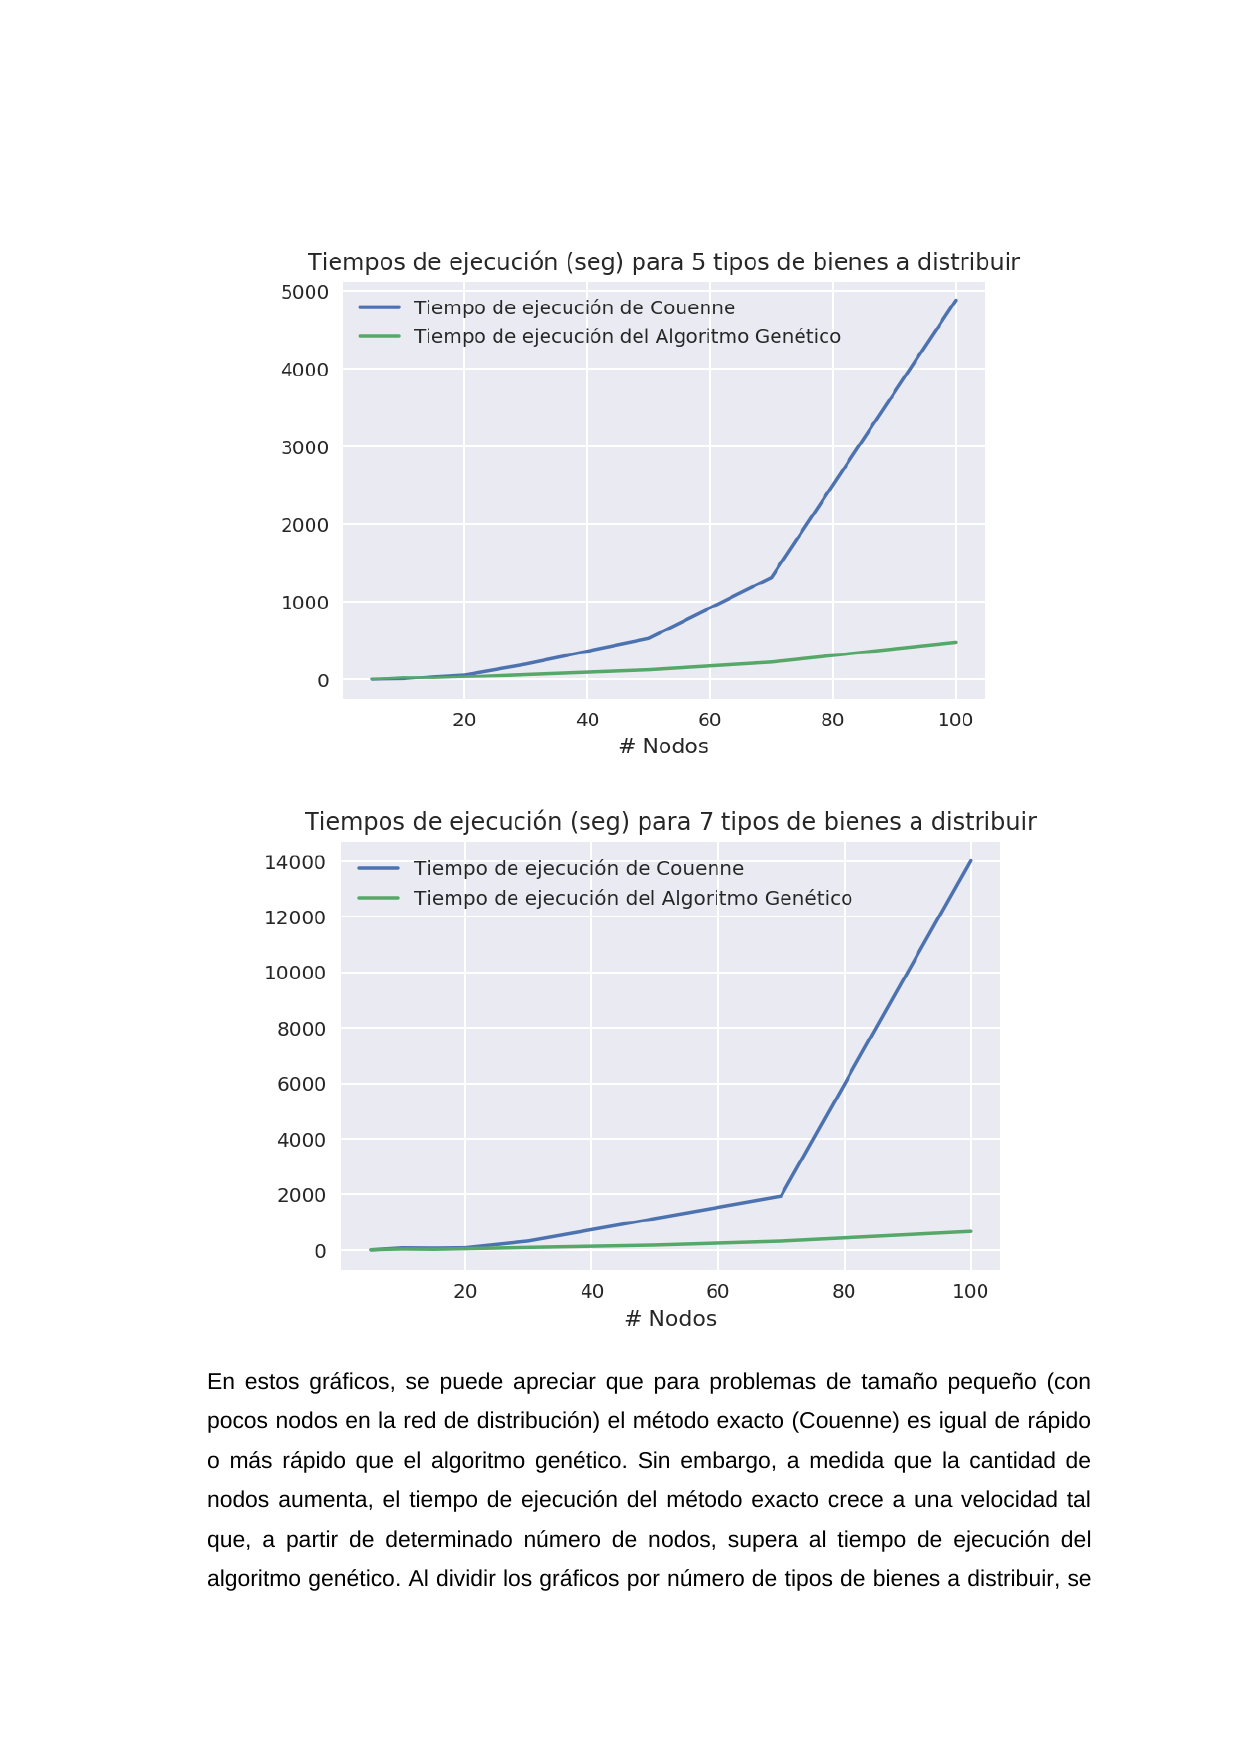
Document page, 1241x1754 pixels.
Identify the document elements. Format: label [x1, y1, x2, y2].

picture [266, 236, 1033, 770]
text [207, 1368, 1092, 1592]
picture [249, 795, 1050, 1343]
